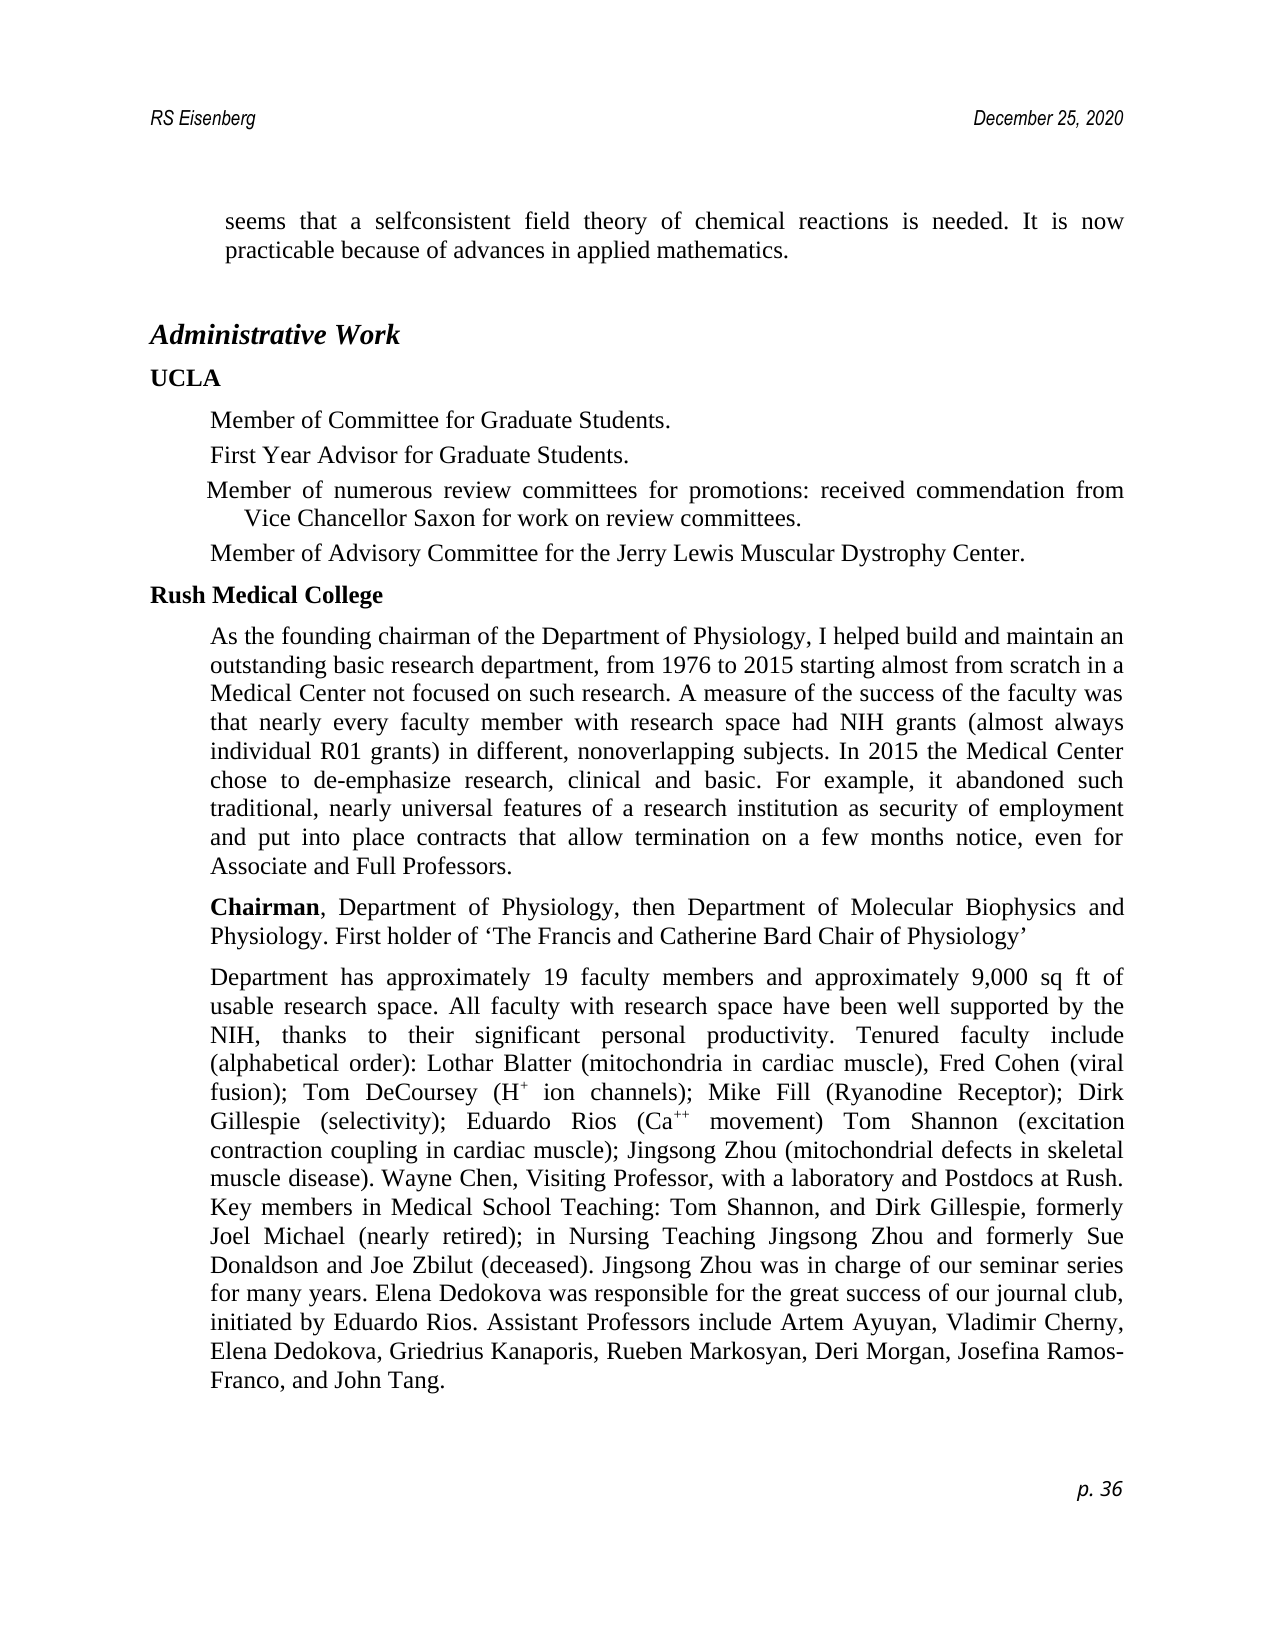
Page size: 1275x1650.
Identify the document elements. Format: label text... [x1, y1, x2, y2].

text Member of Advisory Committee for the Jerry Lewis Muscular Dystrophy Center. [210, 538, 1125, 567]
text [225, 206, 1125, 264]
text First Year Advisor for Graduate Students. [210, 440, 1125, 468]
text Rush Medical College [150, 580, 1125, 608]
text As the founding chairman of the Department of Physiology, I helped build and maintain an outstanding basic research department, from 1976 to 2015 starting almost from scratch in a Medical Center not focused on such research. A measure of the success of the faculty was that nearly every faculty member with research space had NIH grants (almost always individual R01 grants) in different, nonoverlapping subjects. In 2015 the Medical Center chose to de-emphasize research, clinical and basic. For example, it abandoned such traditional, nearly universal features of a research institution as security of employment and put into place contracts that allow termination on a few months notice, even for Associate and Full Professors. [210, 621, 1125, 880]
text Department has approximately 19 faculty members and approximately 9,000 sq ft of usable research space. All faculty with research space have been well supported by the NIH, thanks to their significant personal productivity. Tenured faculty include (alphabetical order): Lothar Blatter (mitochondria in cardiac muscle), Fred Cohen (viral fusion); Tom DeCoursey (H+ ion channels); Mike Fill (Ryanodine Receptor); Dirk Gillespie (selectivity); Eduardo Rios (Ca++ movement) Tom Shannon (excitation contraction coupling in cardiac muscle); Jingsong Zhou (mitochondrial defects in skeletal muscle disease). Wayne Chen, Visiting Professor, with a laboratory and Postdocs at Rush. Key members in Medical School Teaching: Tom Shannon, and Dirk Gillespie, formerly Joel Michael (nearly retired); in Nursing Teaching Jingsong Zhou and formerly Sue Donaldson and Joe Zbilut (deceased). Jingsong Zhou was in charge of our seminar series for many years. Elena Dedokova was responsible for the great success of our journal club, initiated by Eduardo Rios. Assistant Professors include Artem Ayuyan, Vladimir Cherny, Elena Dedokova, Griedrius Kanaporis, Rueben Markosyan, Deri Morgan, Josefina Ramos-Franco, and John Tang. [210, 962, 1125, 1393]
text Member of numerous review committees for promotions: received commendation from Vice Chancellor Saxon for work on review committees. [206, 475, 1125, 532]
text Chairman, Department of Physiology, then Department of Molecular Biophysics and Physiology. First holder of ‘The Francis and Catherine Bard Chair of Physiology’ [210, 892, 1125, 950]
text UCLA [150, 363, 1125, 392]
text Administrative Work [150, 317, 1125, 351]
text Member of Committee for Graduate Students. [210, 405, 1125, 433]
